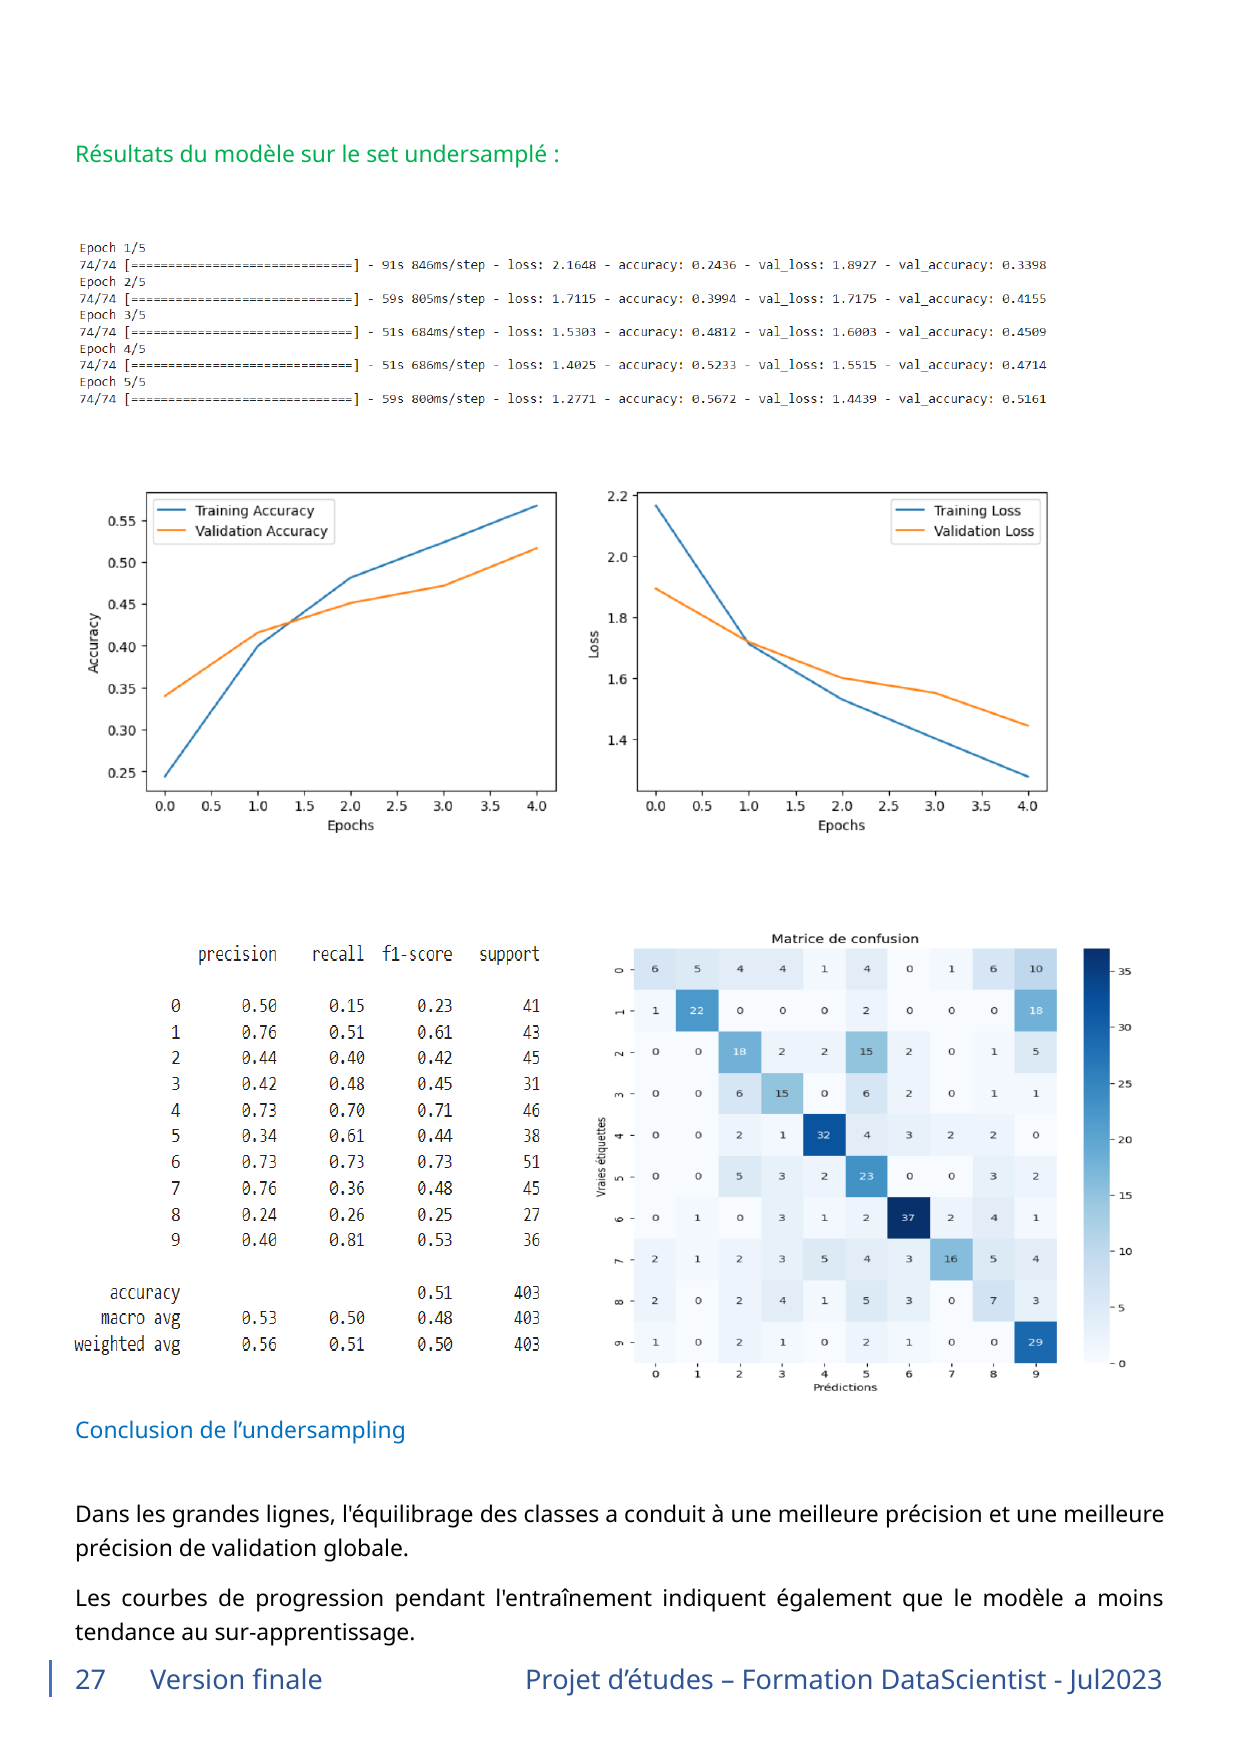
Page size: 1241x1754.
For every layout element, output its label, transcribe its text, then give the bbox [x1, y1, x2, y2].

text Les courbes de progression pendant l'entraînement indiquent également que le modèle a moins tendance au sur-apprentissage. [75, 1582, 1165, 1647]
text Conclusion de l’undersampling [75, 1308, 1165, 1445]
picture [75, 481, 1050, 836]
picture [75, 238, 1050, 412]
text Dans les grandes lignes, l'équilibrage des classes a conduit à une meilleure précision et une meilleure précision de validation globale. [75, 1498, 1165, 1563]
picture [587, 922, 1134, 1394]
picture [64, 937, 558, 1360]
text Résultats du modèle sur le set undersamplé : [75, 137, 1165, 169]
